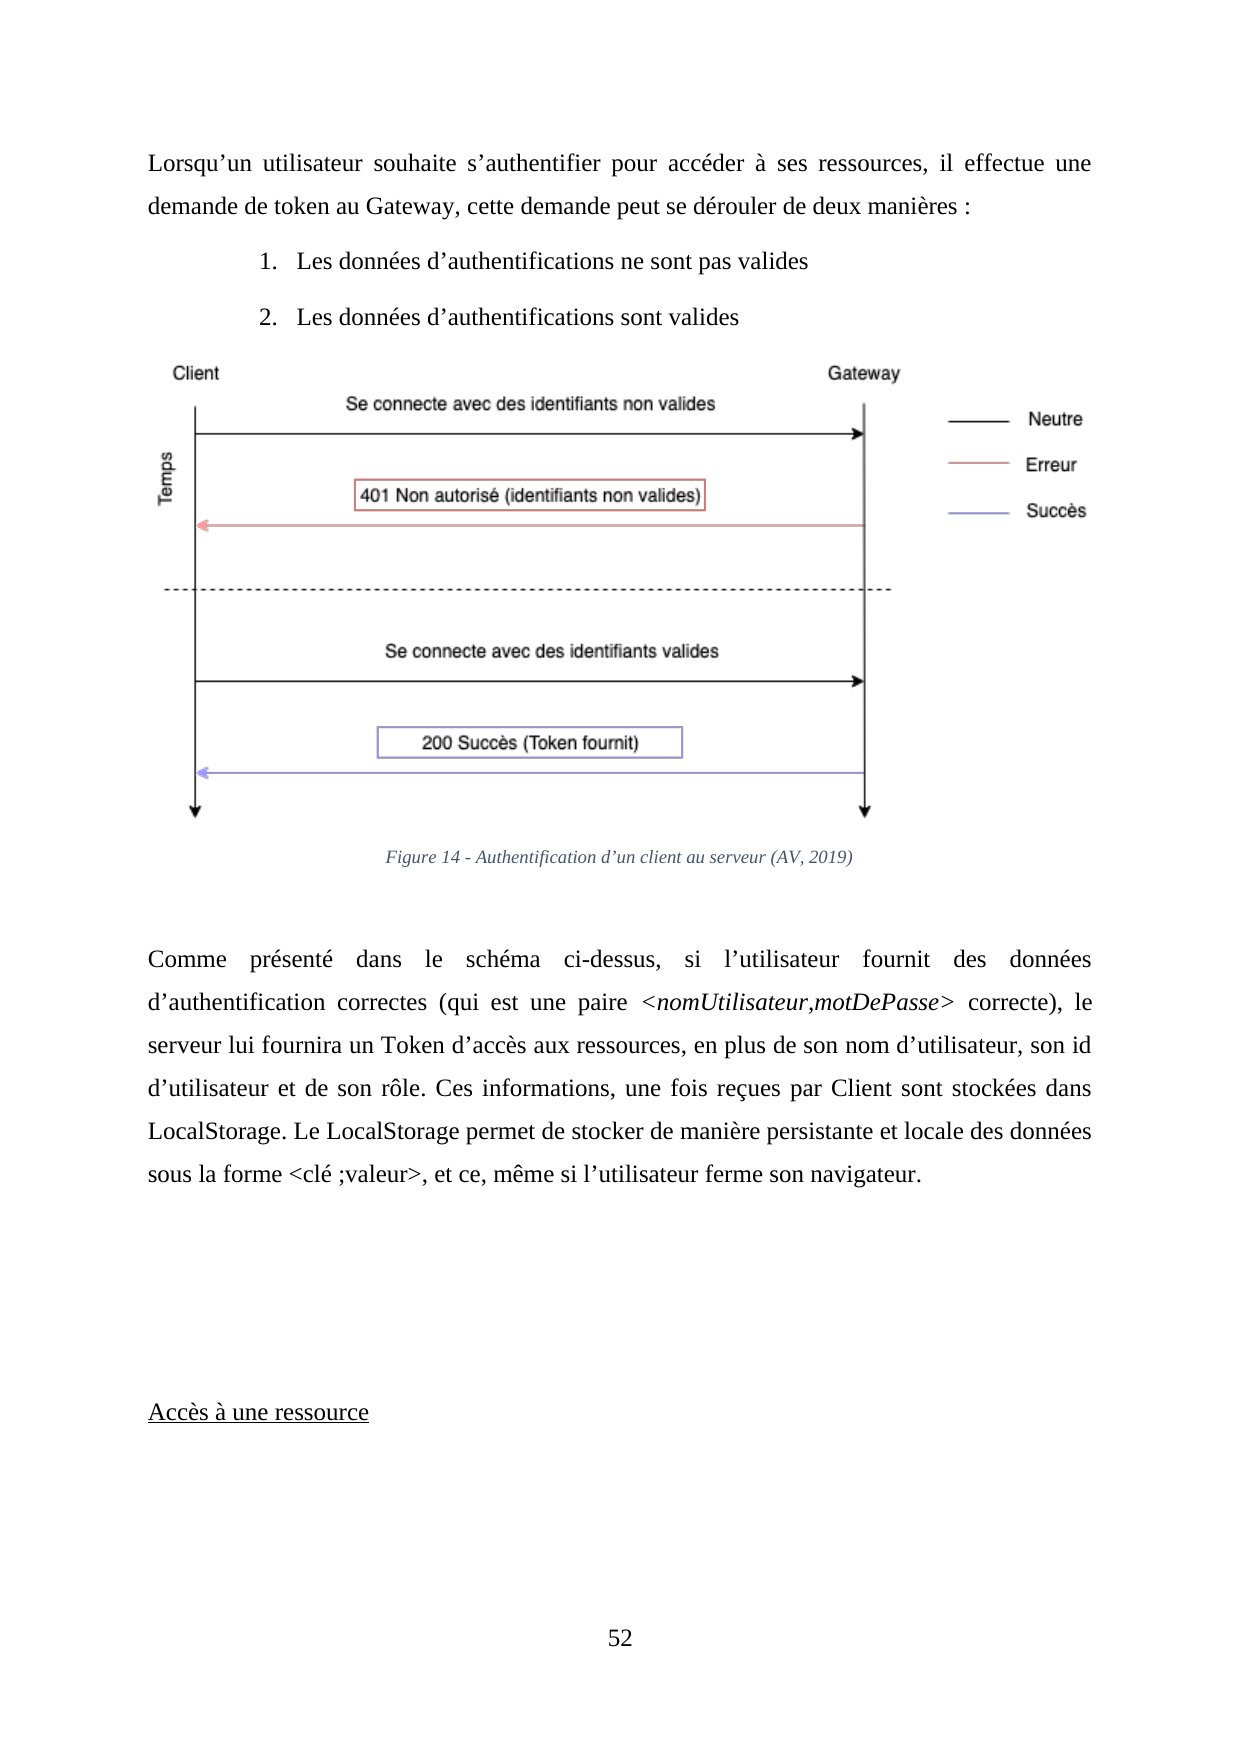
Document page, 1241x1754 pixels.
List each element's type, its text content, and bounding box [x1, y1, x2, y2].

list Les données d’authentifications sont valides [259, 302, 1093, 331]
text Accès à une ressource [148, 1311, 1093, 1426]
list Les données d’authentifications ne sont pas valides [259, 246, 1093, 275]
picture [150, 357, 1091, 832]
text Comme présenté dans le schéma ci-dessus, si l’utilisateur fournit des données d’authentification correctes (qui est une paire <nomUtilisateur,motDePasse> correcte), le serveur lui fournira un Token d’accès aux ressources, en plus de son nom d’utilisateur, son id d’utilisateur et de son rôle. Ces informations, une fois reçues par Client sont stockées dans LocalStorage. Le LocalStorage permet de stocker de manière persistante et locale des données sous la forme <clé ;valeur>, et ce, même si l’utilisateur ferme son navigateur. [148, 944, 1093, 1188]
text Lorsqu’un utilisateur souhaite s’authentifier pour accéder à ses ressources, il effectue une demande de token au Gateway, cette demande peut se dérouler de deux manières : [148, 148, 1093, 219]
